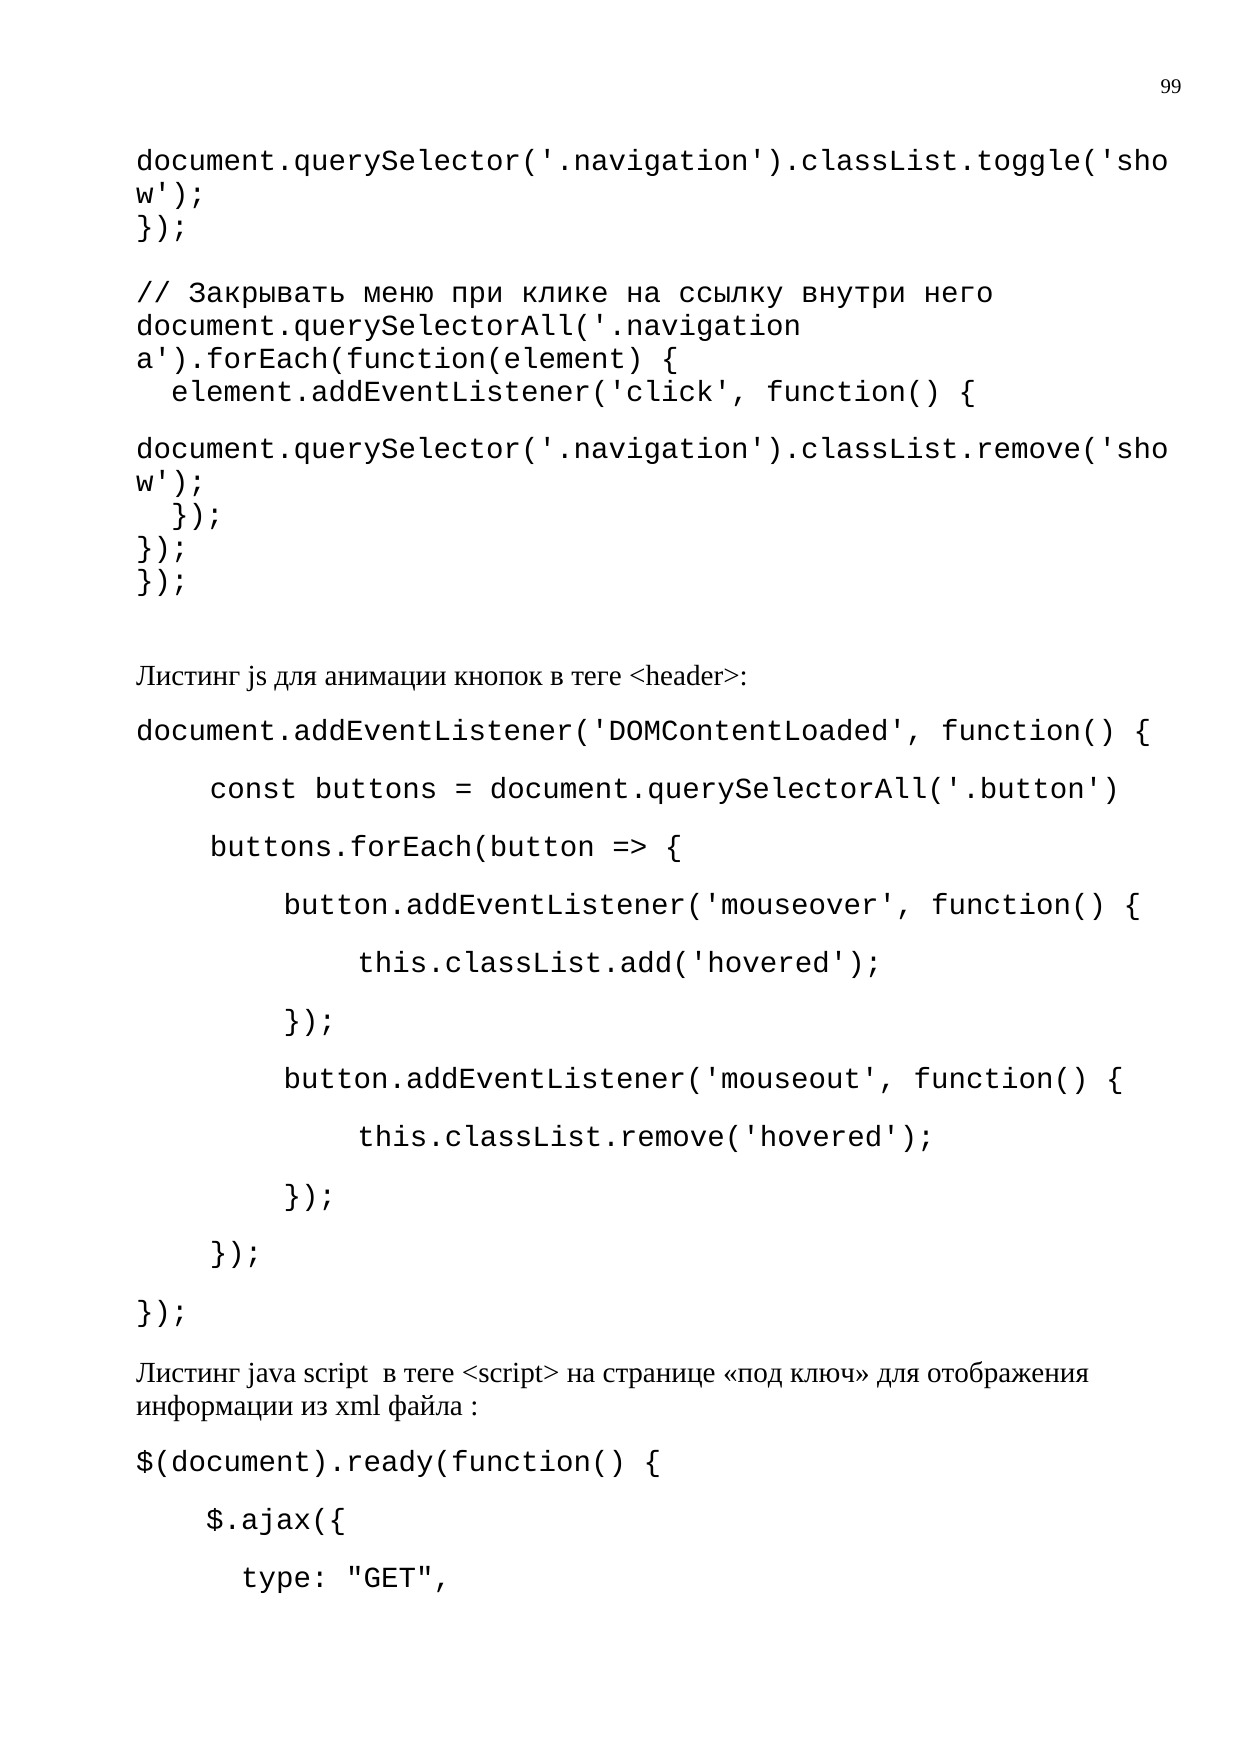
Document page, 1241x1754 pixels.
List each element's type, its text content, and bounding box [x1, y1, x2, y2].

text Листинг java script в теге <script> на странице «под ключ» для отображения информации из xml файла : [136, 1355, 1181, 1422]
text type: "GET", [136, 1563, 1181, 1596]
text }); [136, 1297, 1181, 1330]
text }); [136, 1181, 1181, 1214]
text document.querySelector('.navigation').classList.remove('show'); [136, 410, 1181, 500]
text }); [136, 212, 1181, 245]
text document.querySelectorAll('.navigation a').forEach(function(element) { [136, 311, 1181, 377]
text button.addEventListener('mouseout', function() { [136, 1064, 1181, 1098]
text this.classList.remove('hovered'); [136, 1123, 1181, 1156]
text // Закрывать меню при клике на ссылку внутри него [136, 278, 1181, 311]
text button.addEventListener('mouseover', function() { [136, 891, 1181, 923]
text }); [136, 1239, 1181, 1272]
text }); [136, 1007, 1181, 1039]
text element.addEventListener('click', function() { [136, 377, 1181, 410]
text document.addEventListener('DOMContentLoaded', function() { [136, 716, 1181, 749]
text $(document).ready(function() { [136, 1447, 1181, 1480]
text this.classList.add('hovered'); [136, 948, 1181, 982]
text }); [136, 533, 1181, 566]
text Листинг js для анимации кнопок в теге <header>: [136, 658, 1181, 691]
text }); [136, 500, 1181, 533]
text }); [136, 566, 1181, 599]
text const buttons = document.querySelectorAll('.button') [136, 774, 1181, 807]
text $.ajax({ [136, 1505, 1181, 1538]
text buttons.forEach(button => { [136, 832, 1181, 866]
text document.querySelector('.navigation').classList.toggle('show'); [136, 122, 1181, 212]
